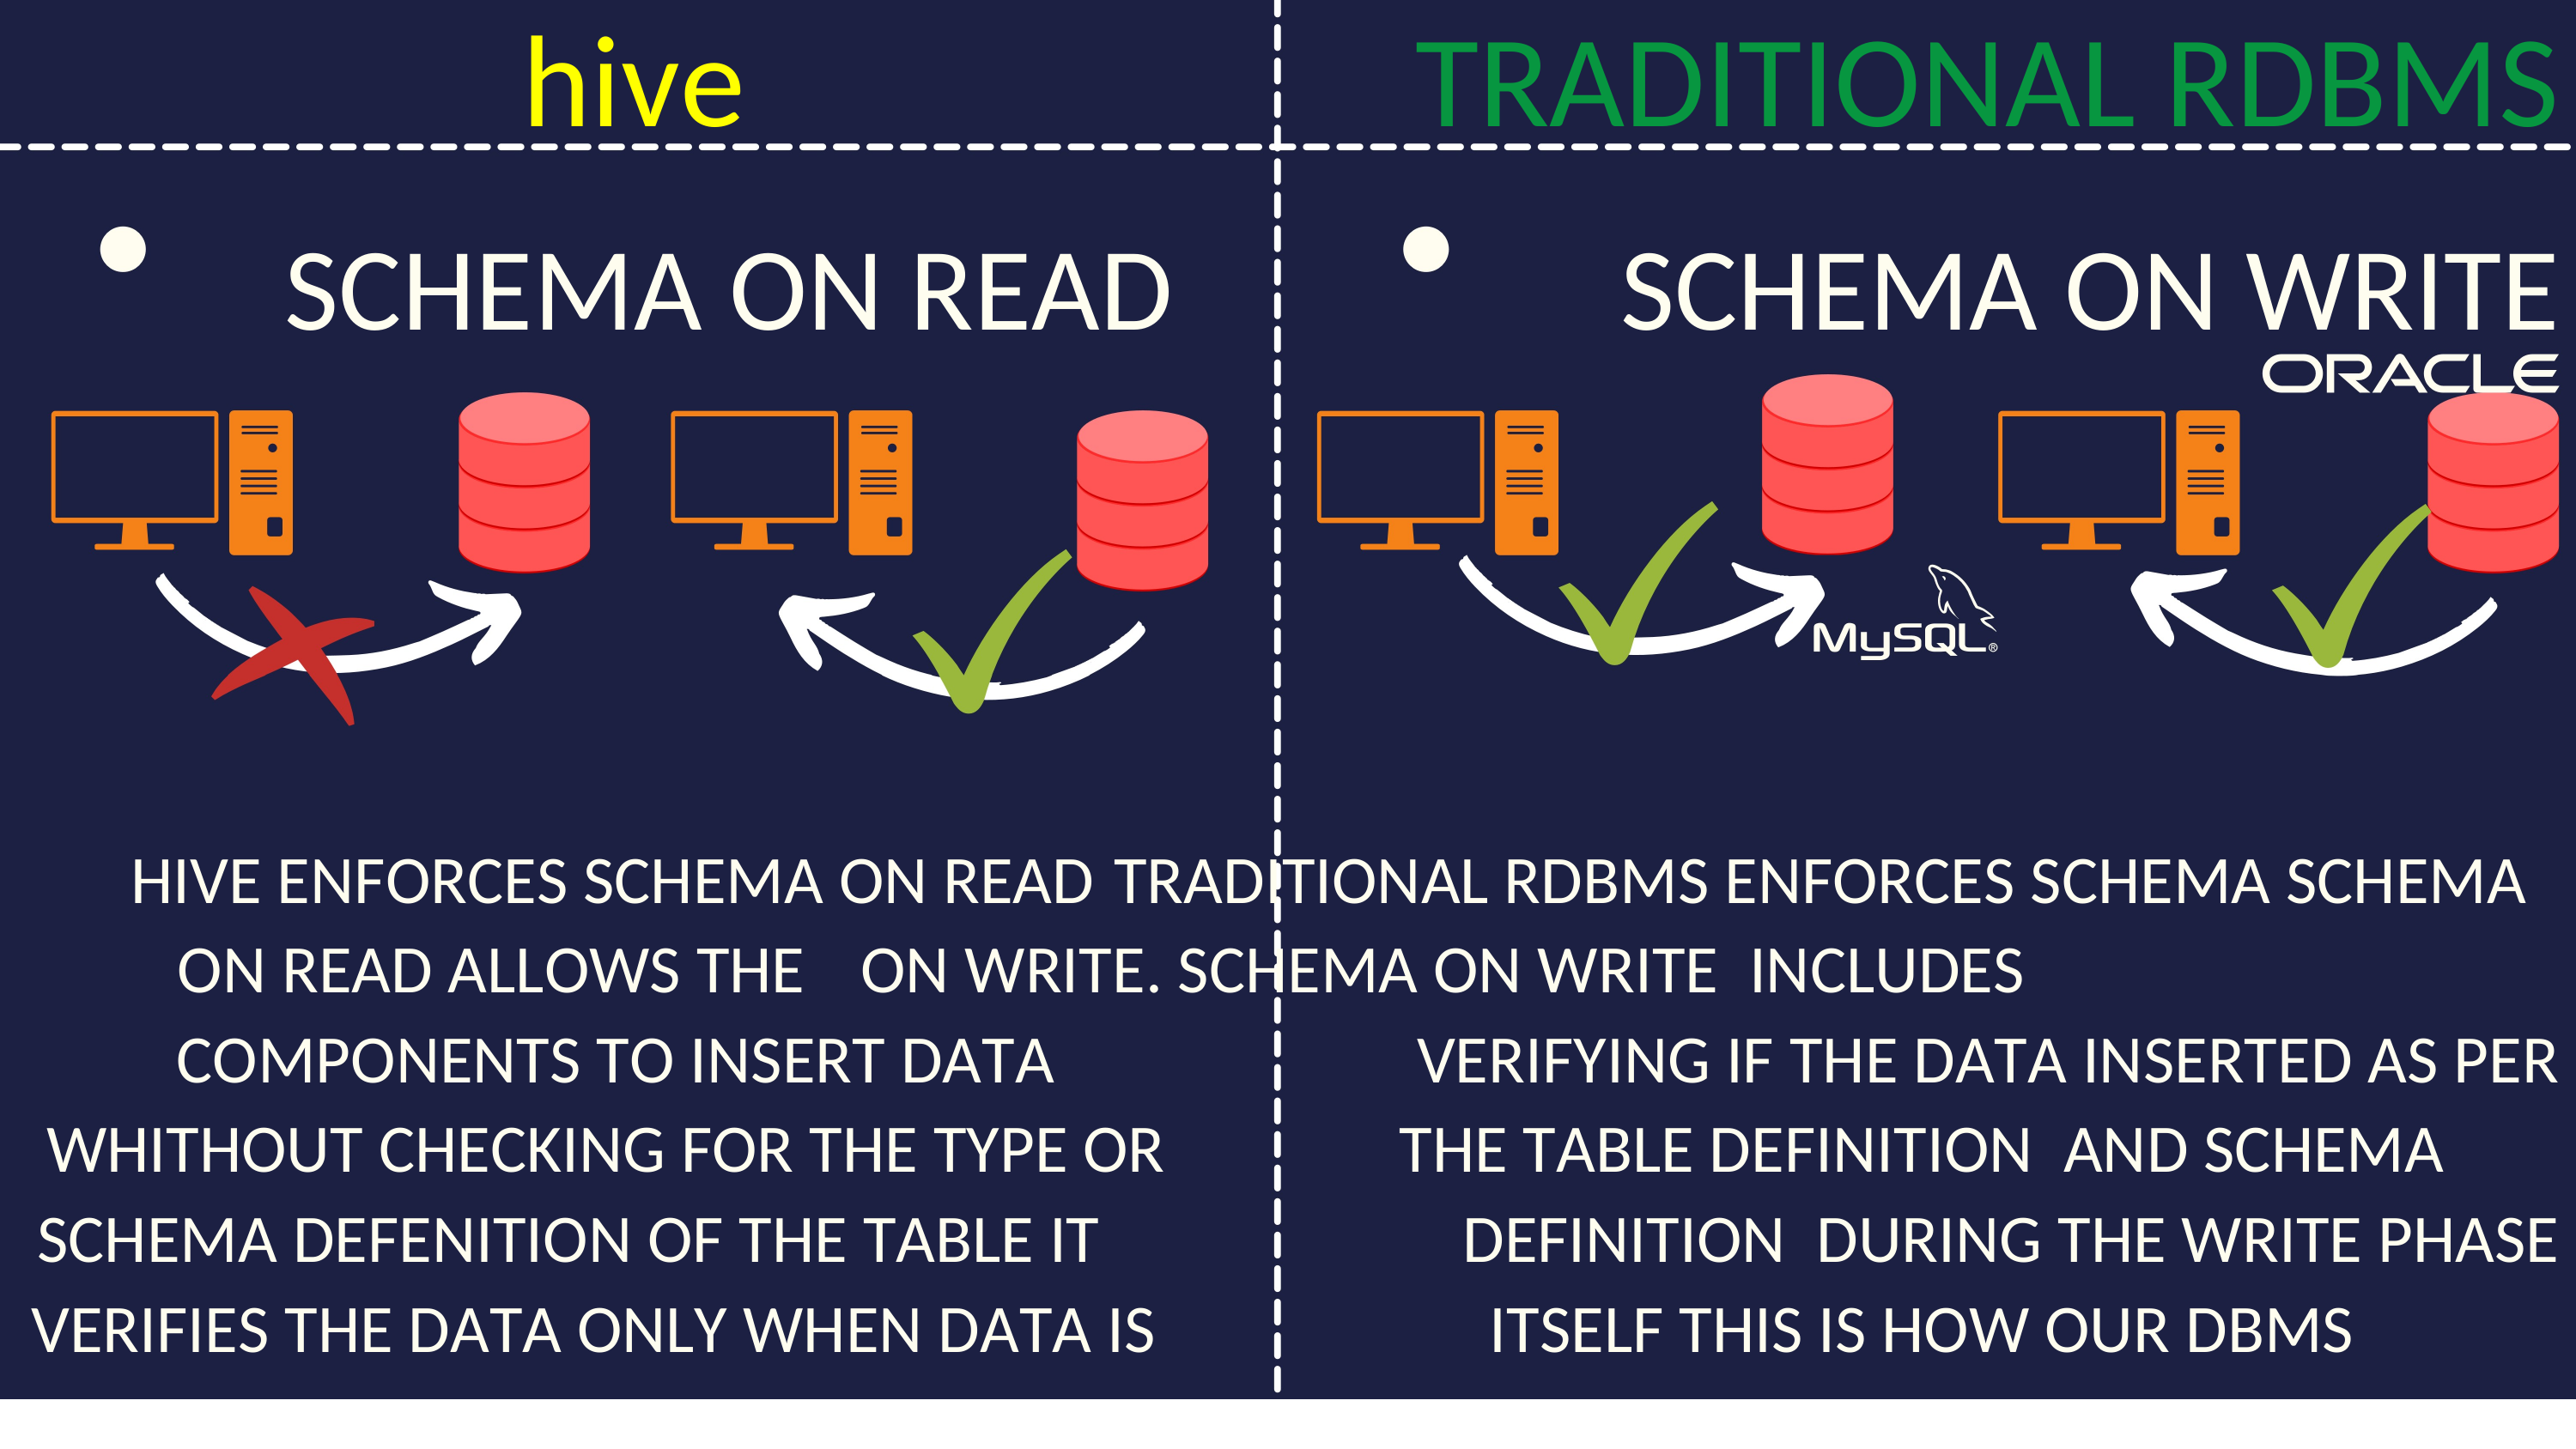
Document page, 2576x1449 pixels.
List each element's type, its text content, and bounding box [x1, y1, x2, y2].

text SCHEMA DEFENITION OF THE TABLE IT DEFINITION DURING THE WRITE PHASE [37, 1196, 2560, 1279]
text HIVE ENFORCES SCHEMA ON READ TRADITIONAL RDBMS ENFORCES SCHEMA SCHEMA ON READ ALLOWS THE ON WRITE. SCHEMA ON WRITE INCLUDES [131, 837, 2560, 1009]
text WHITHOUT CHECKING FOR THE TYPE OR THE TABLE DEFINITION AND SCHEMA [31, 1106, 2560, 1190]
subtitle SCHEMA ON READ SCHEMA ON WRITE [37, 215, 2560, 360]
picture [0, 0, 2576, 1399]
text COMPONENTS TO INSERT DATA VERIFYING IF THE DATA INSERTED AS PER [37, 1016, 2560, 1100]
text VERIFIES THE DATA ONLY WHEN DATA IS ITSELF THIS IS HOW OUR DBMS [31, 1286, 2560, 1369]
text hive TRADITIONAL RDBMS [37, 0, 2560, 160]
